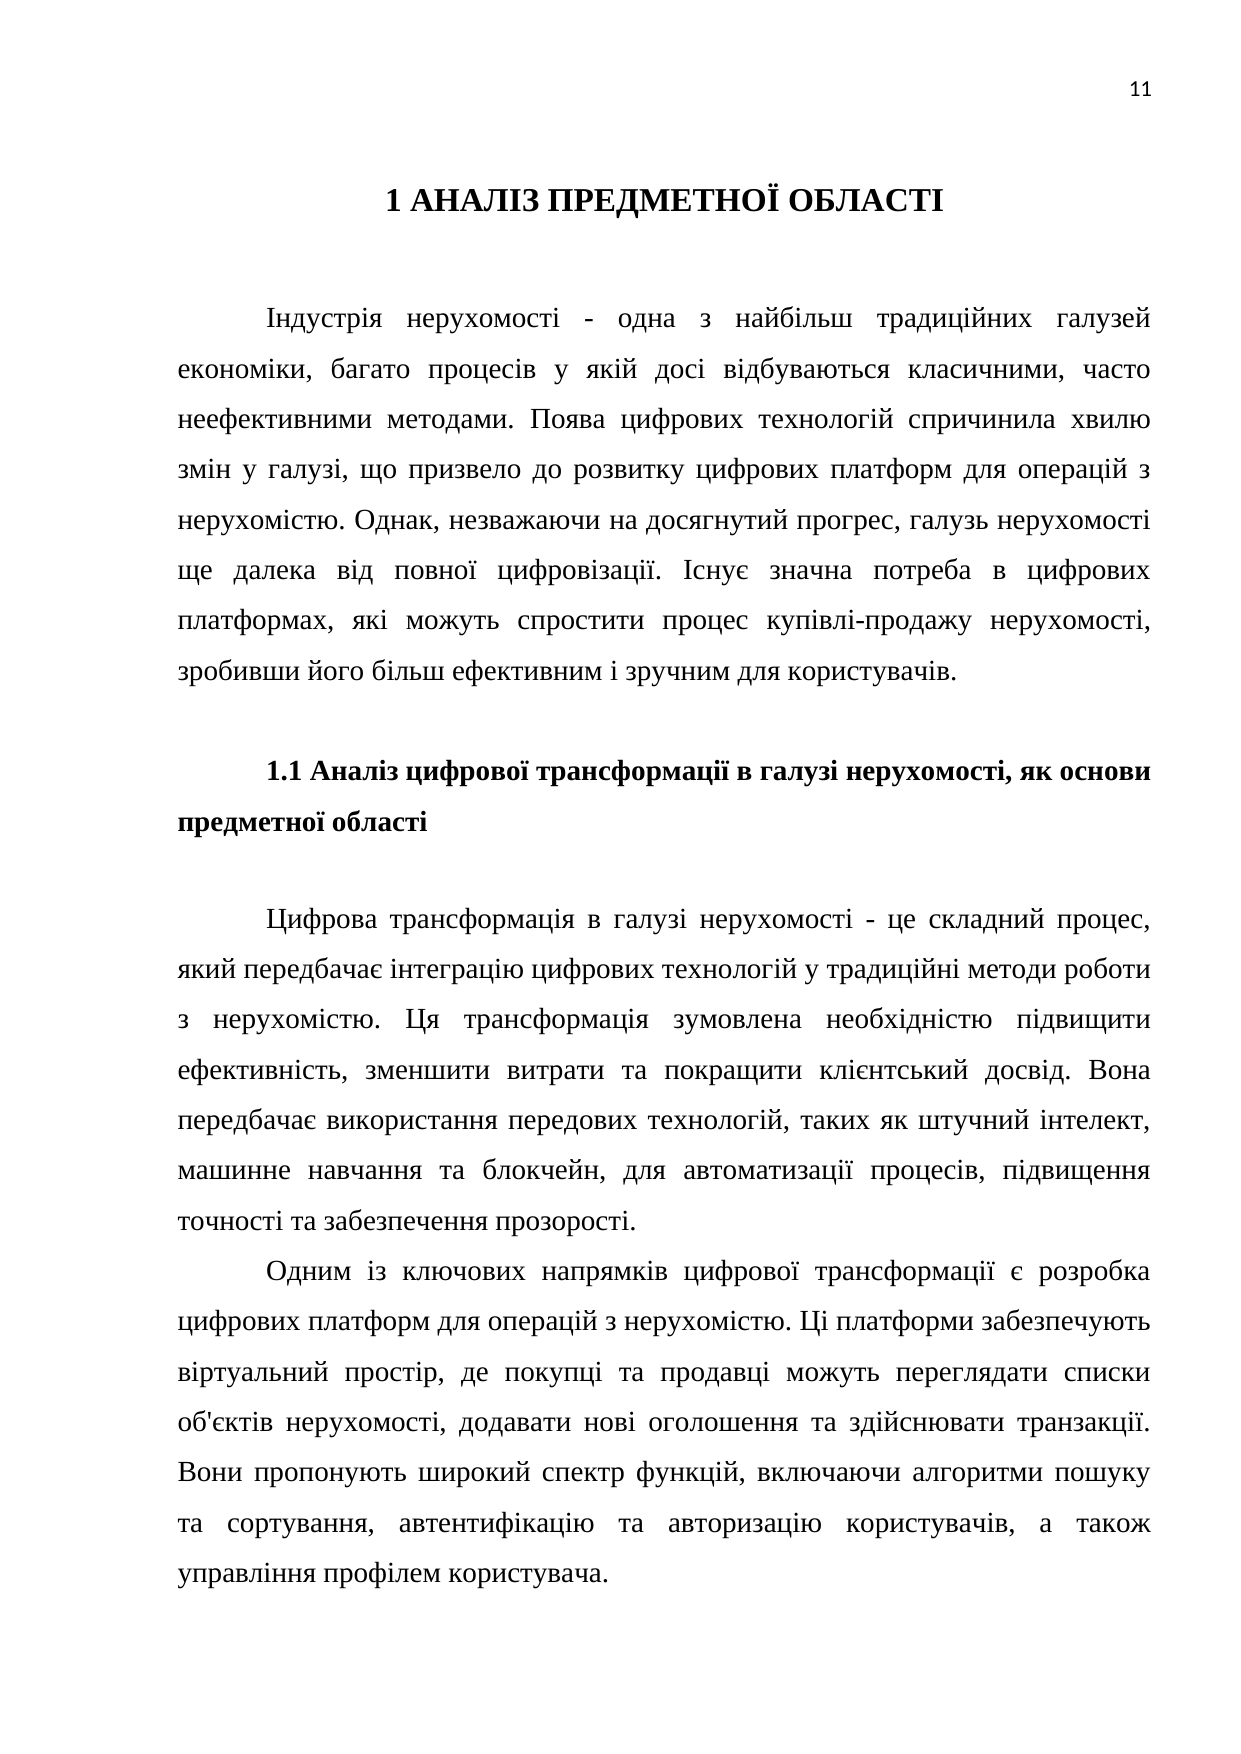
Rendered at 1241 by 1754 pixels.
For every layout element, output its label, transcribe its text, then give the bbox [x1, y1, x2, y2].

title 1.1 Аналіз цифрової трансформації в галузі нерухомості, як основи предметної області [177, 753, 1152, 837]
text Індустрія нерухомості - одна з найбільш традиційних галузей економіки, багато процесів у якій досі відбуваються класичними, часто неефективними методами. Поява цифрових технологій спричинила хвилю змін у галузі, що призвело до розвитку цифрових платформ для операцій з нерухомістю. Однак, незважаючи на досягнутий прогрес, галузь нерухомості ще далека від повної цифровізації. Існує значна потреба в цифрових платформах, які можуть спростити процес купівлі-продажу нерухомості, зробивши його більш ефективним і зручним для користувачів. [177, 301, 1152, 686]
title 1 Аналіз предметної області [177, 181, 1152, 219]
text Цифрова трансформація в галузі нерухомості - це складний процес, який передбачає інтеграцію цифрових технологій у традиційні методи роботи з нерухомістю. Ця трансформація зумовлена необхідністю підвищити ефективність, зменшити витрати та покращити клієнтський досвід. Вона передбачає використання передових технологій, таких як штучний інтелект, машинне навчання та блокчейн, для автоматизації процесів, підвищення точності та забезпечення прозорості. [177, 901, 1152, 1236]
text Одним із ключових напрямків цифрової трансформації є розробка цифрових платформ для операцій з нерухомістю. Ці платформи забезпечують віртуальний простір, де покупці та продавці можуть переглядати списки об'єктів нерухомості, додавати нові оголошення та здійснювати транзакції. Вони пропонують широкий спектр функцій, включаючи алгоритми пошуку та сортування, автентифікацію та авторизацію користувачів, а також управління профілем користувача. [177, 1253, 1152, 1588]
